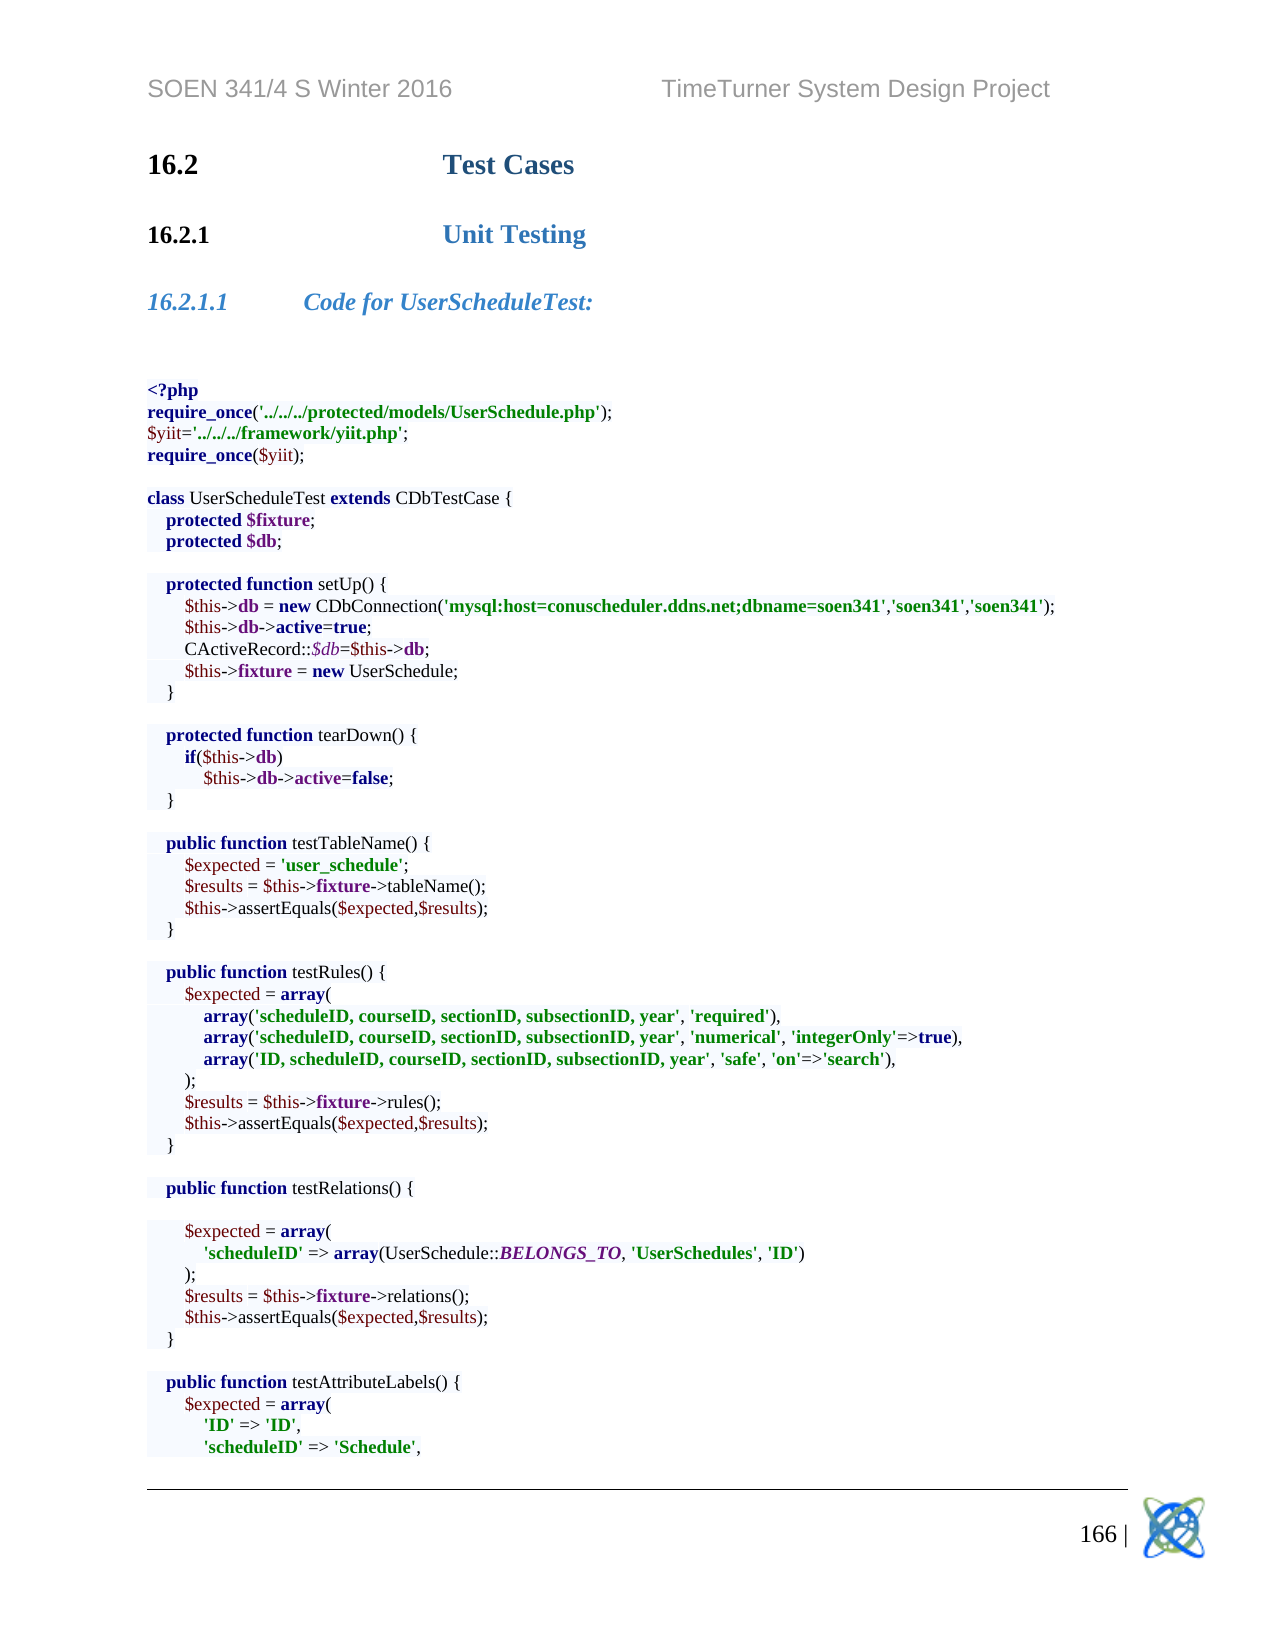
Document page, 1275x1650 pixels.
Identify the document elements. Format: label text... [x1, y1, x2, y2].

subtitle Test Cases [147, 147, 1128, 181]
text Code for UserScheduleTest: [147, 287, 1128, 315]
picture [1123, 1490, 1224, 1566]
text Unit Testing [147, 218, 1128, 249]
